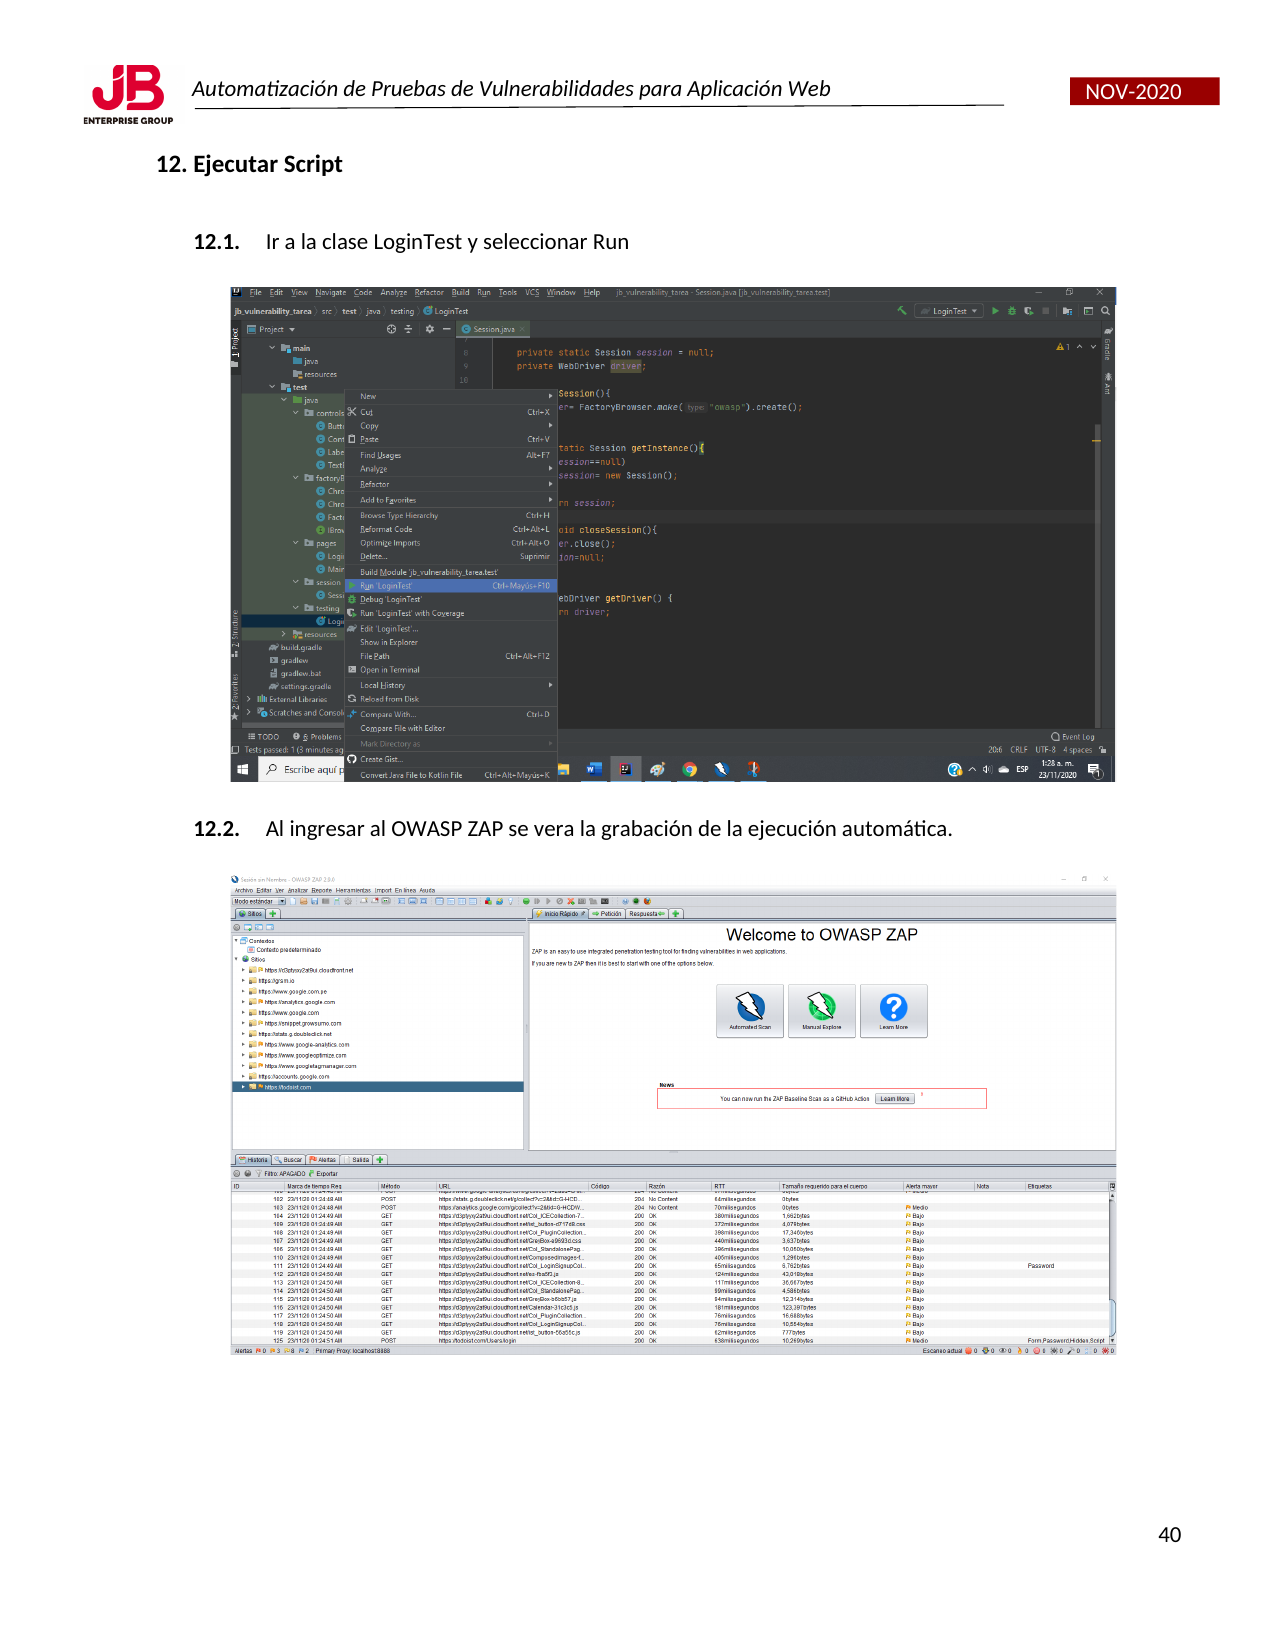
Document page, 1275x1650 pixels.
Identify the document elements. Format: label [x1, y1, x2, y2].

picture [230, 874, 1117, 1355]
picture [230, 287, 1117, 782]
picture [83, 65, 186, 124]
